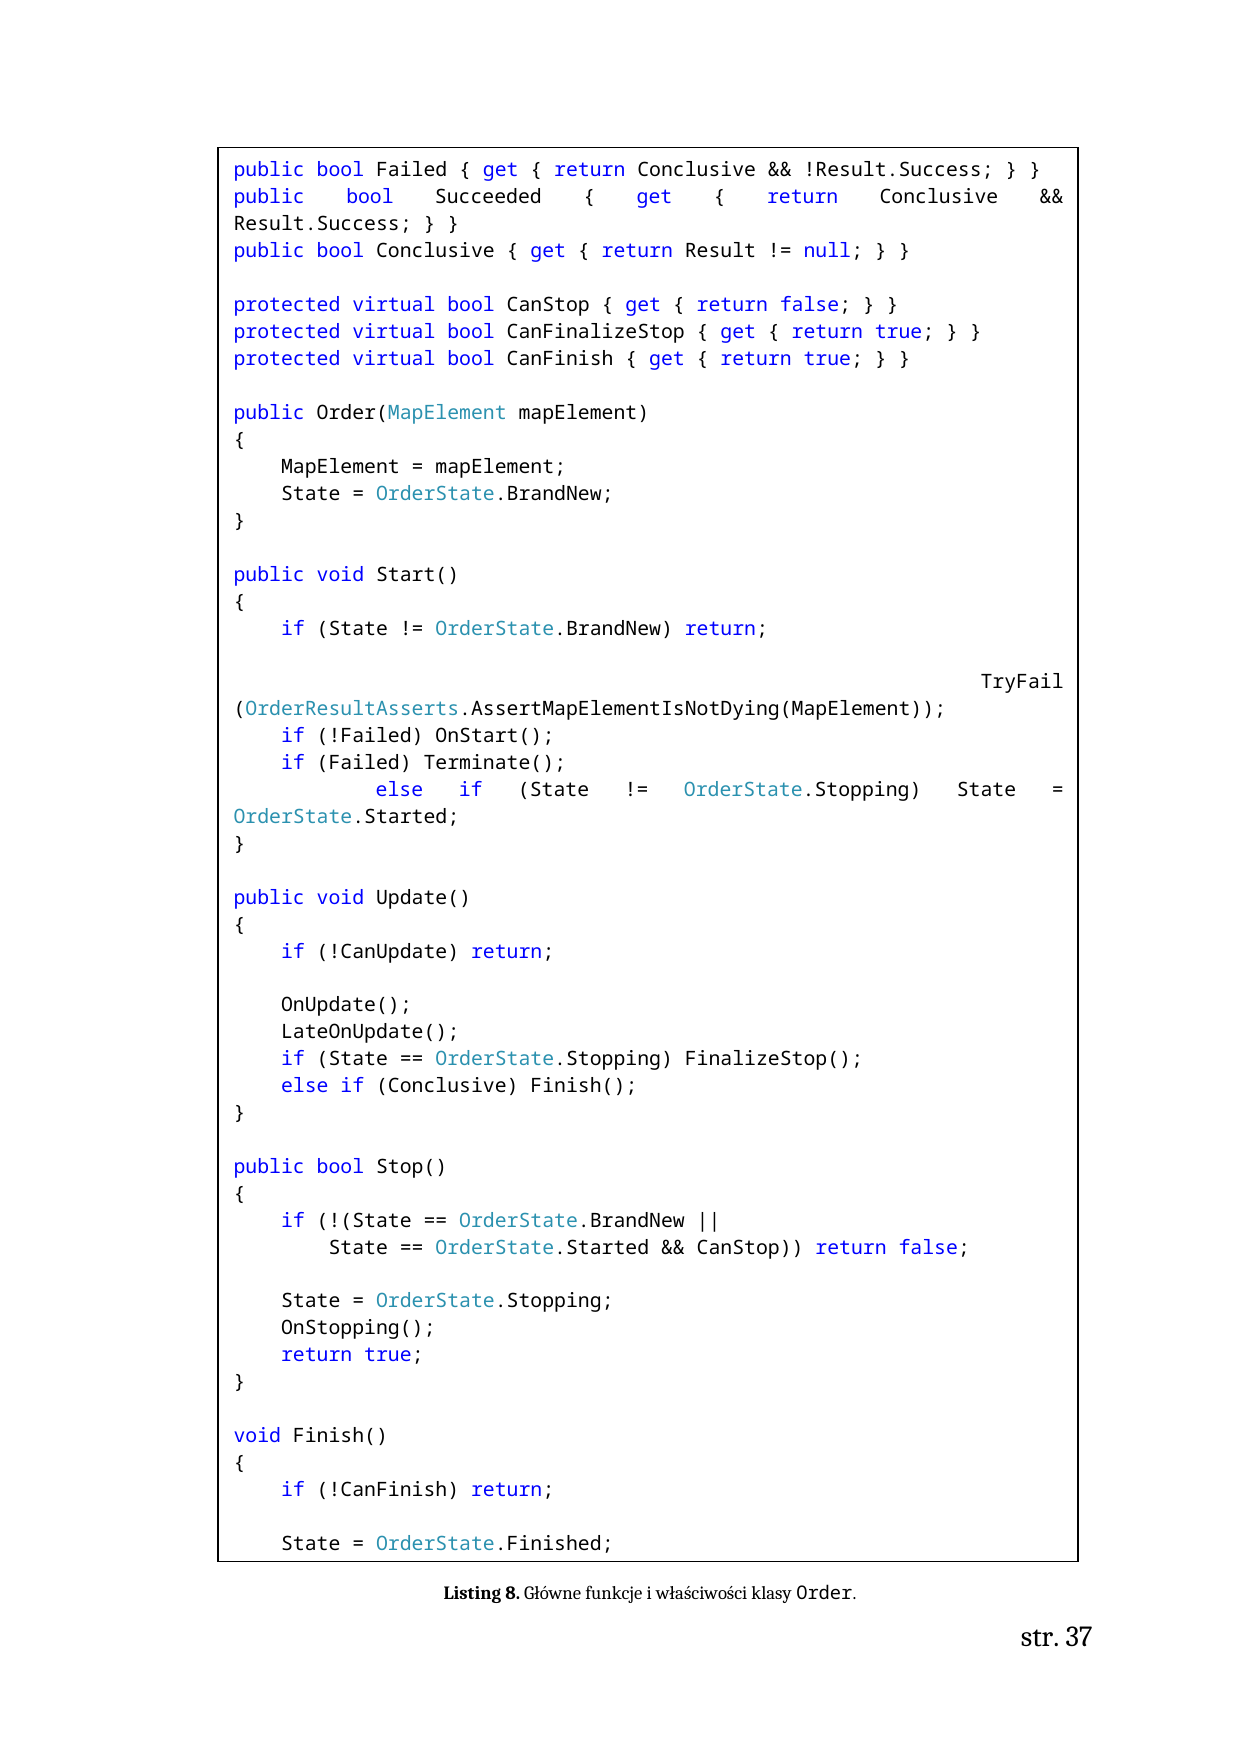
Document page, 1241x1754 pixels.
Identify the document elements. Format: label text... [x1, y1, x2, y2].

text Listing 8. Główne funkcje i właściwości klasy Order. [207, 1579, 1092, 1604]
